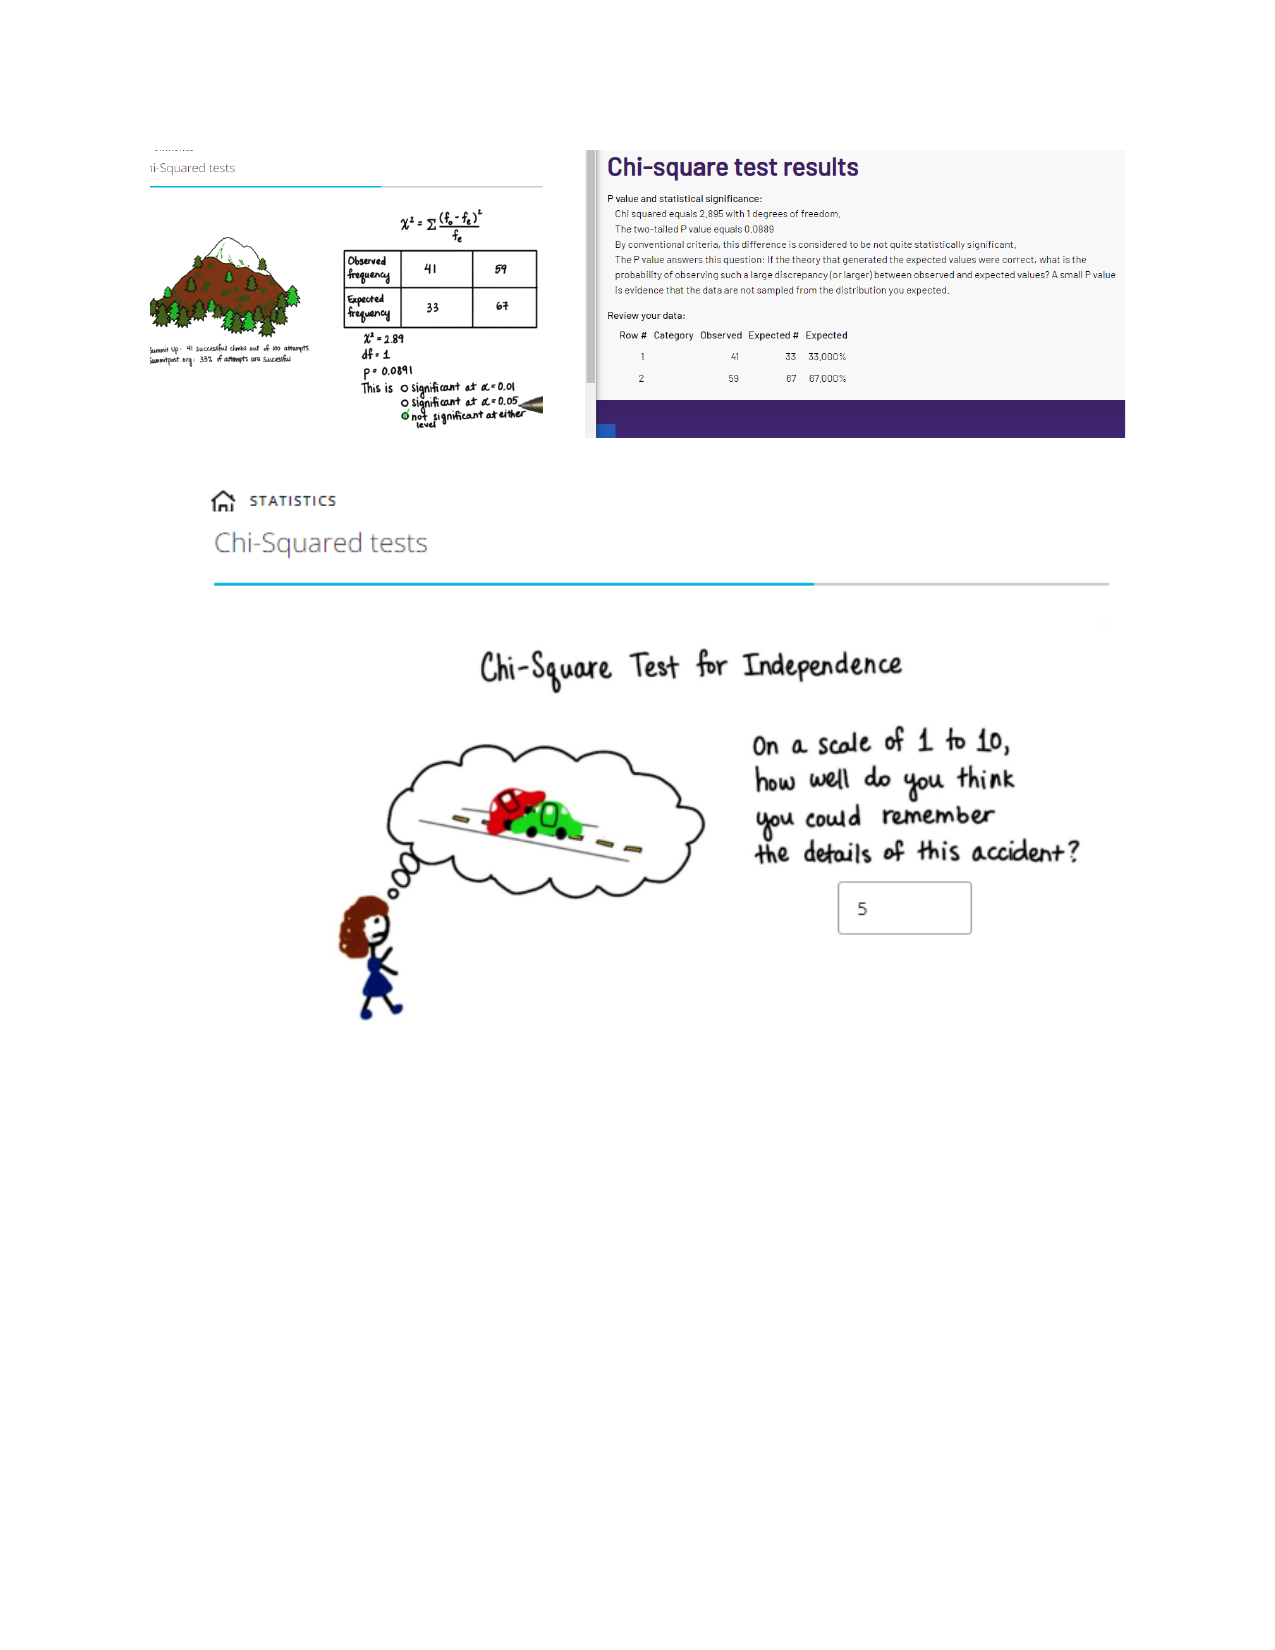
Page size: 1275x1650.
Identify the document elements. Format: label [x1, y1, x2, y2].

picture [150, 150, 1125, 438]
picture [150, 471, 1125, 1089]
